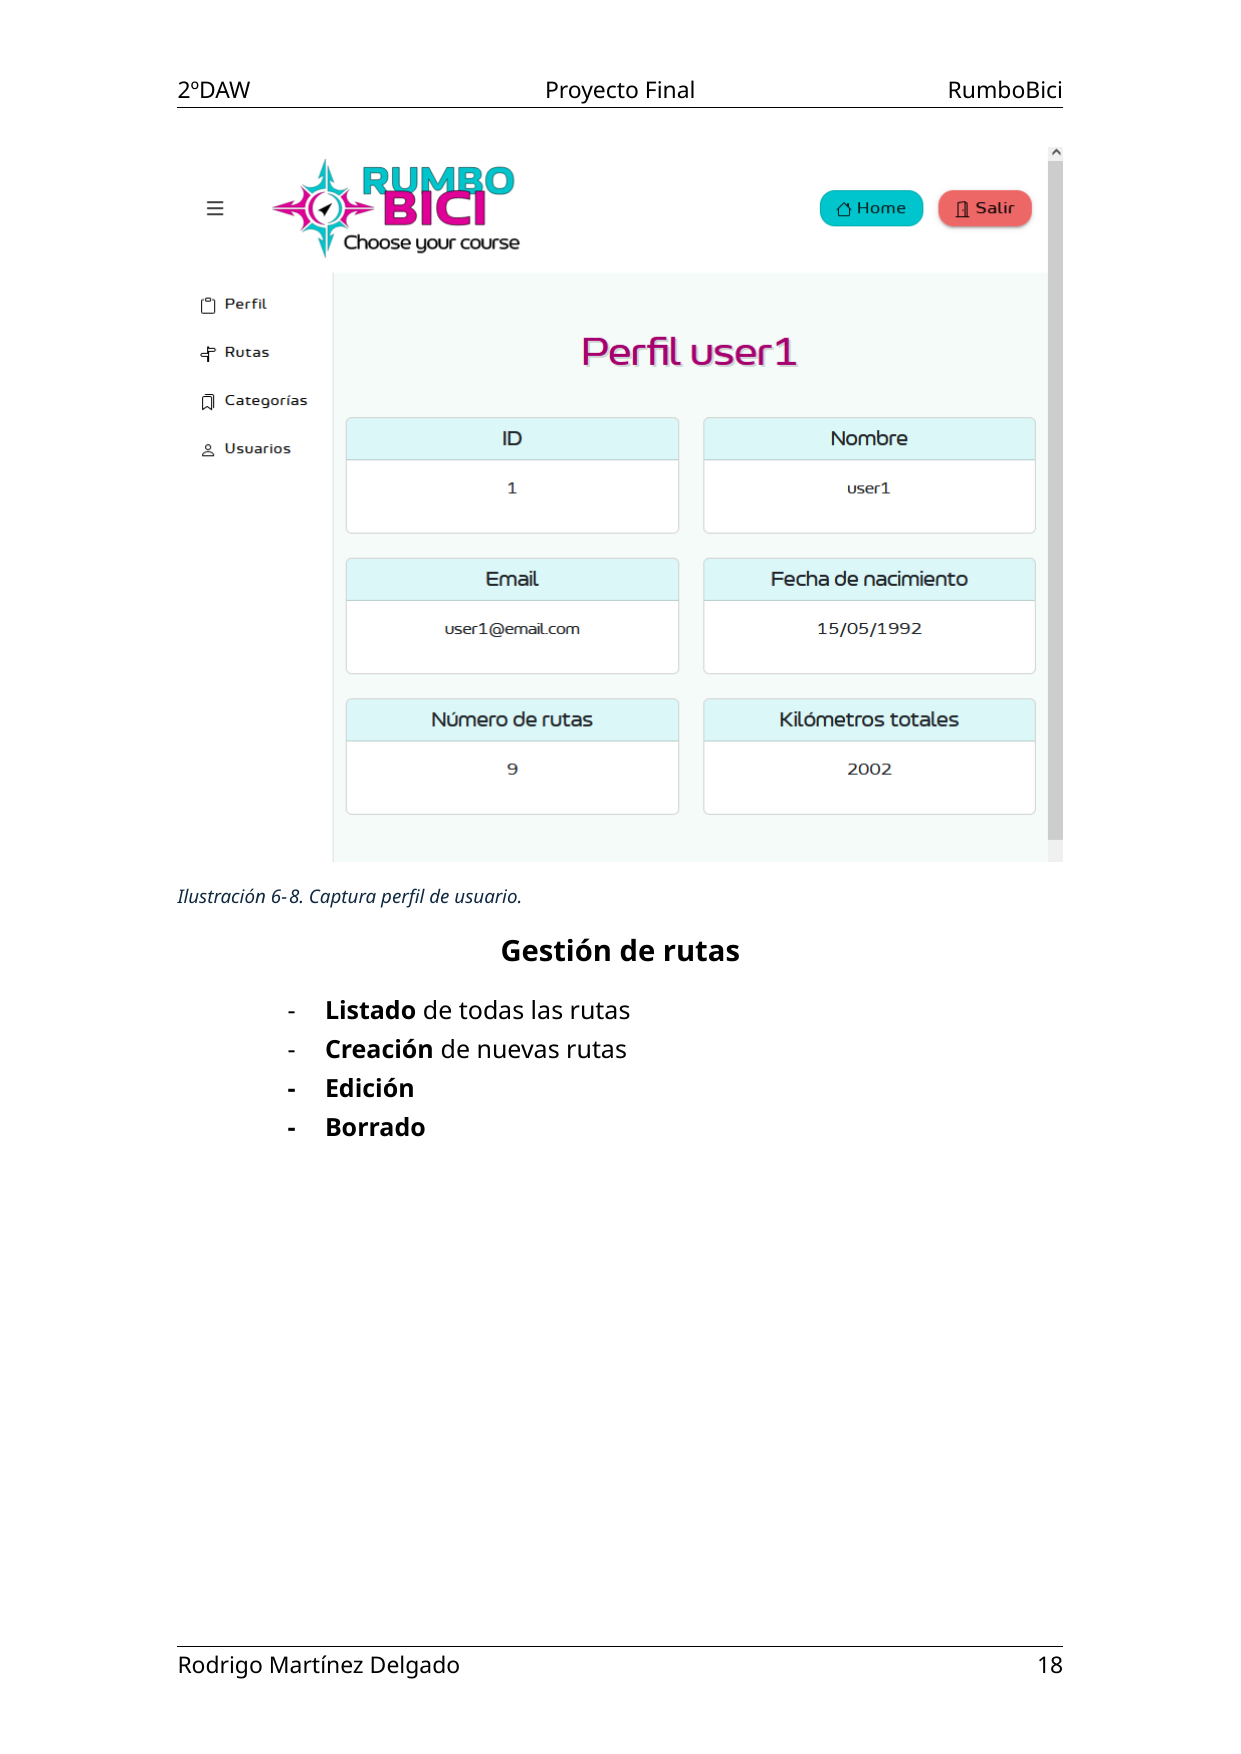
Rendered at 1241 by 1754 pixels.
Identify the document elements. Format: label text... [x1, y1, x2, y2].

list Creación de nuevas rutas [287, 1032, 1063, 1066]
list Listado de todas las rutas [287, 992, 1063, 1026]
list Edición [287, 1071, 1063, 1105]
text Gestión de rutas [177, 930, 1063, 970]
list Borrado [287, 1110, 1063, 1144]
picture [177, 147, 1063, 862]
